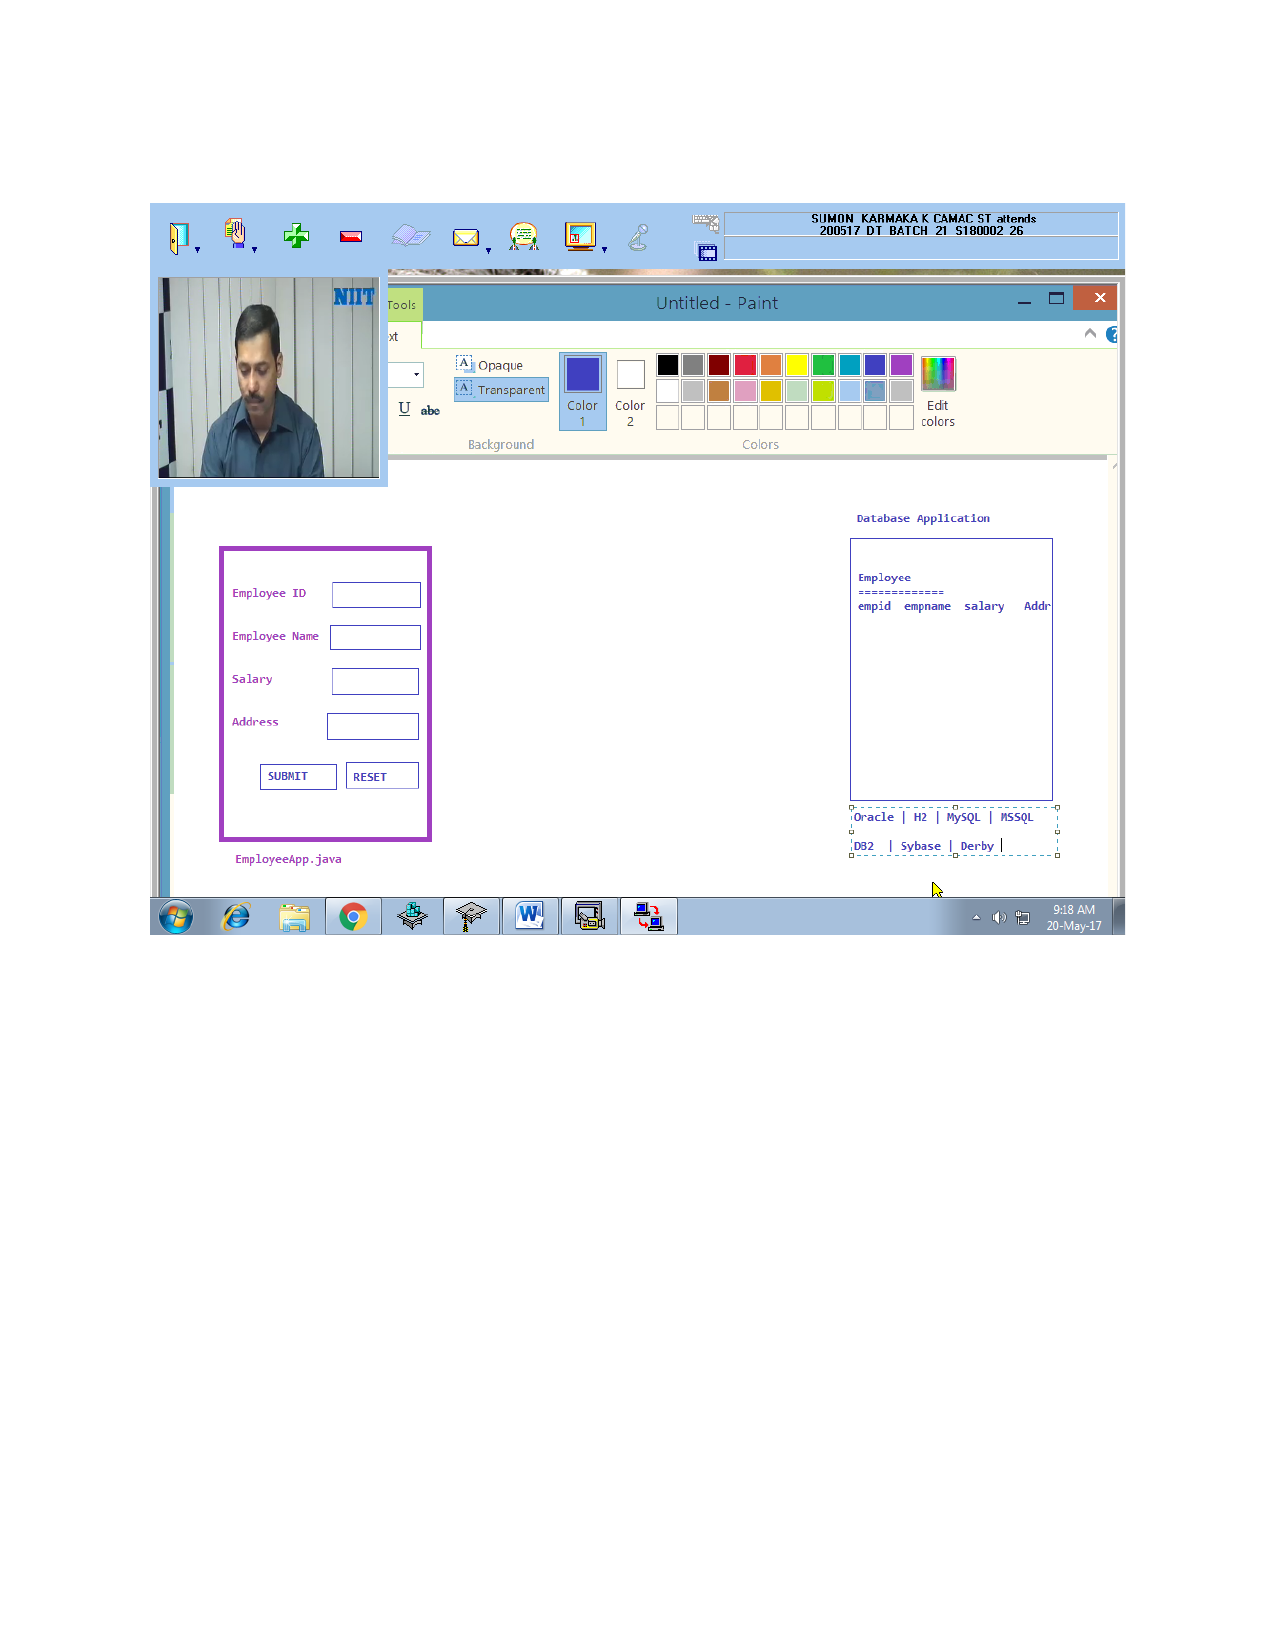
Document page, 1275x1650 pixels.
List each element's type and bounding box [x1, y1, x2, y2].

picture [150, 203, 1125, 935]
